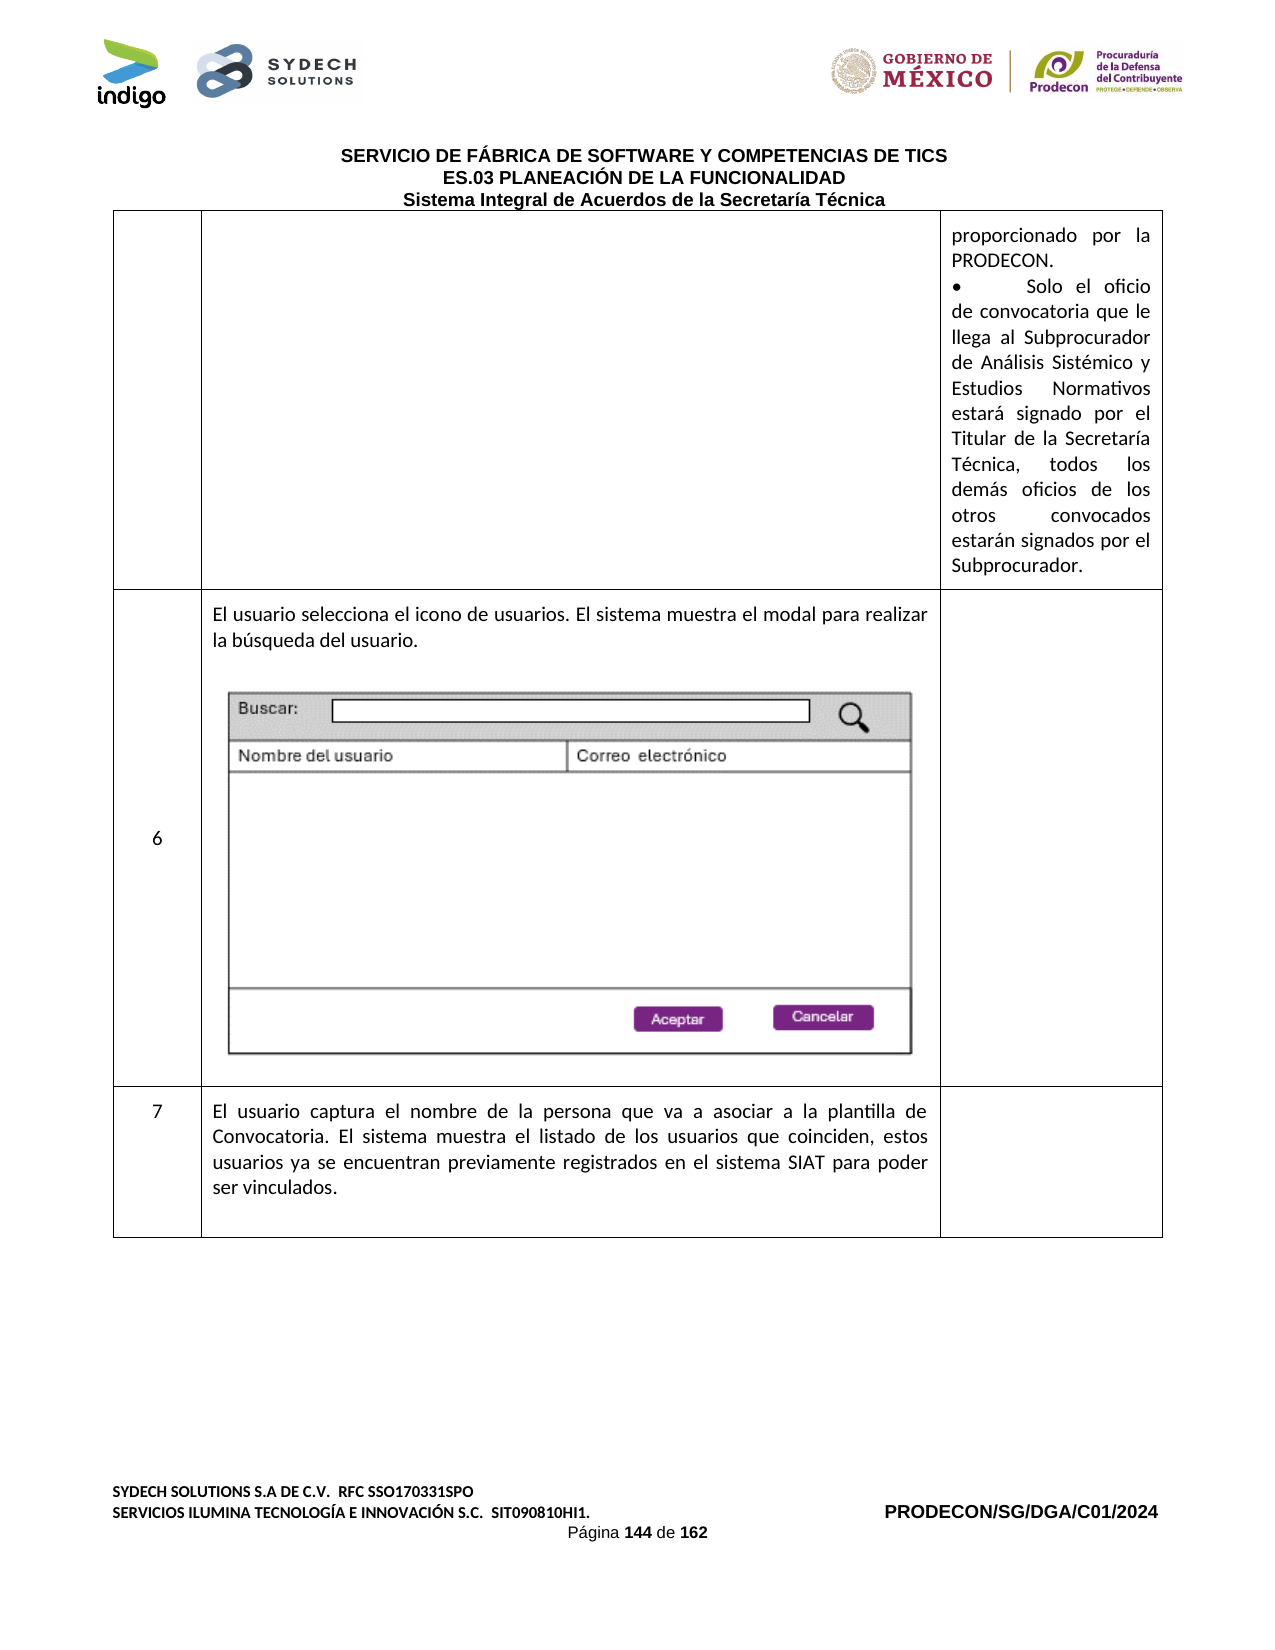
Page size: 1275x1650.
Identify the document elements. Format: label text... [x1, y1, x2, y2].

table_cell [202, 1087, 940, 1237]
table_cell El usuario selecciona el icono de usuarios. El sistema muestra el modal para realizar la búsqueda del usuario. [202, 590, 940, 1086]
table_cell 5 [114, 211, 201, 589]
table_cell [941, 211, 1162, 589]
picture [67, 24, 364, 118]
table_cell [941, 1087, 1162, 1237]
picture [831, 48, 1011, 94]
table_cell 6 [114, 590, 201, 1086]
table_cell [202, 211, 940, 589]
picture [212, 677, 929, 1075]
picture [1028, 41, 1184, 100]
table_cell 7 [114, 1087, 201, 1237]
table_cell [941, 590, 1162, 1086]
